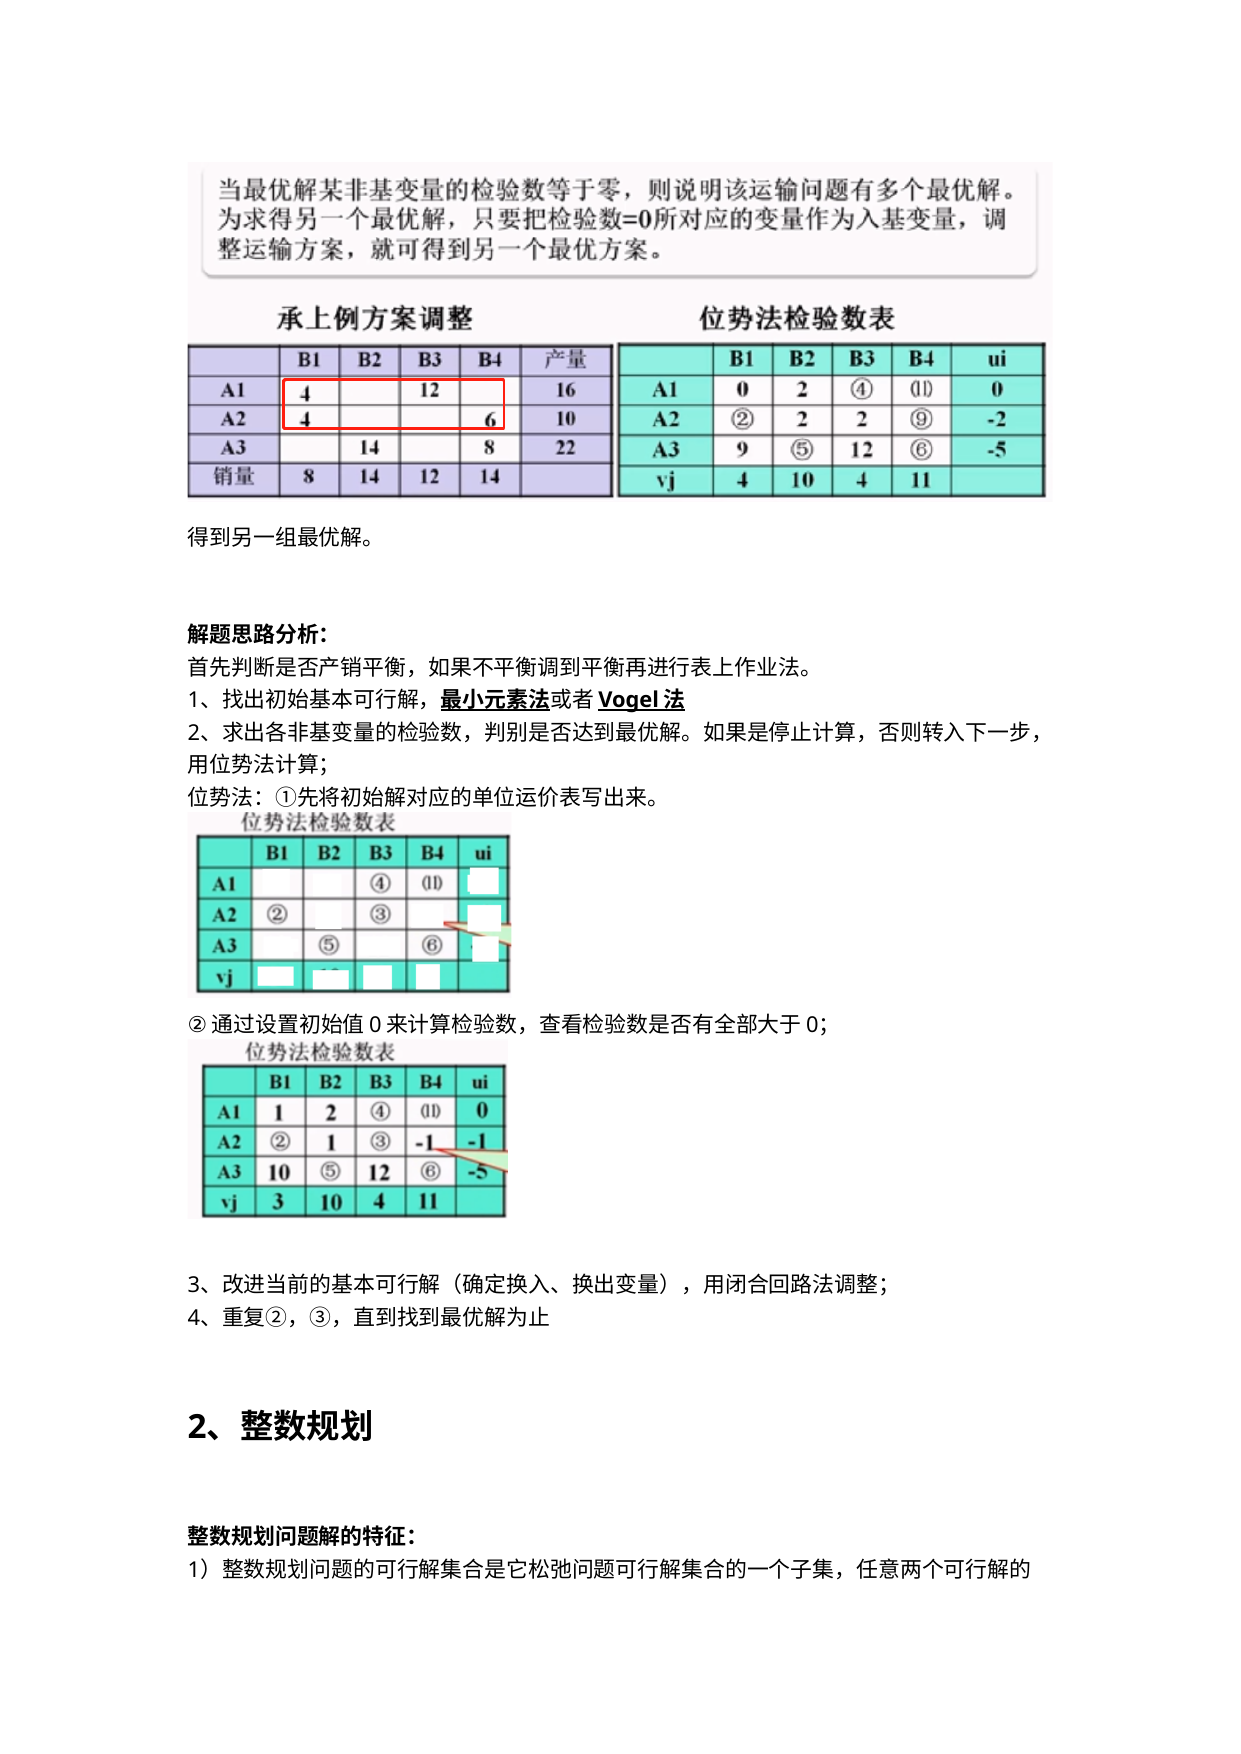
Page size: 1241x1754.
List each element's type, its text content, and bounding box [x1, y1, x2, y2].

subtitle 2、整数规划 [187, 1392, 1053, 1457]
text 整数规划问题解的特征： [187, 1519, 1053, 1551]
text 4、重复②，③，直到找到最优解为止 [187, 1299, 1053, 1332]
text 1、找出初始基本可行解，最小元素法或者Vogel法 [187, 682, 1053, 714]
text 位势法：①先将初始解对应的单位运价表写出来。 [187, 779, 1053, 812]
picture [187, 1039, 508, 1219]
picture [187, 162, 1053, 502]
text 3、改进当前的基本可行解（确定换入、换出变量），用闭合回路法调整； [187, 1267, 1053, 1299]
text ②通过设置初始值0来计算检验数，查看检验数是否有全部大于0； [187, 1007, 1053, 1039]
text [187, 1551, 1053, 1584]
text 2、求出各非基变量的检验数，判别是否达到最优解。如果是停止计算，否则转入下一步，用位势法计算； [187, 714, 1053, 779]
text 解题思路分析： [187, 617, 1053, 649]
text 首先判断是否产销平衡，如果不平衡调到平衡再进行表上作业法。 [187, 649, 1053, 682]
picture [187, 812, 512, 998]
text 得到另一组最优解。 [187, 519, 1053, 552]
